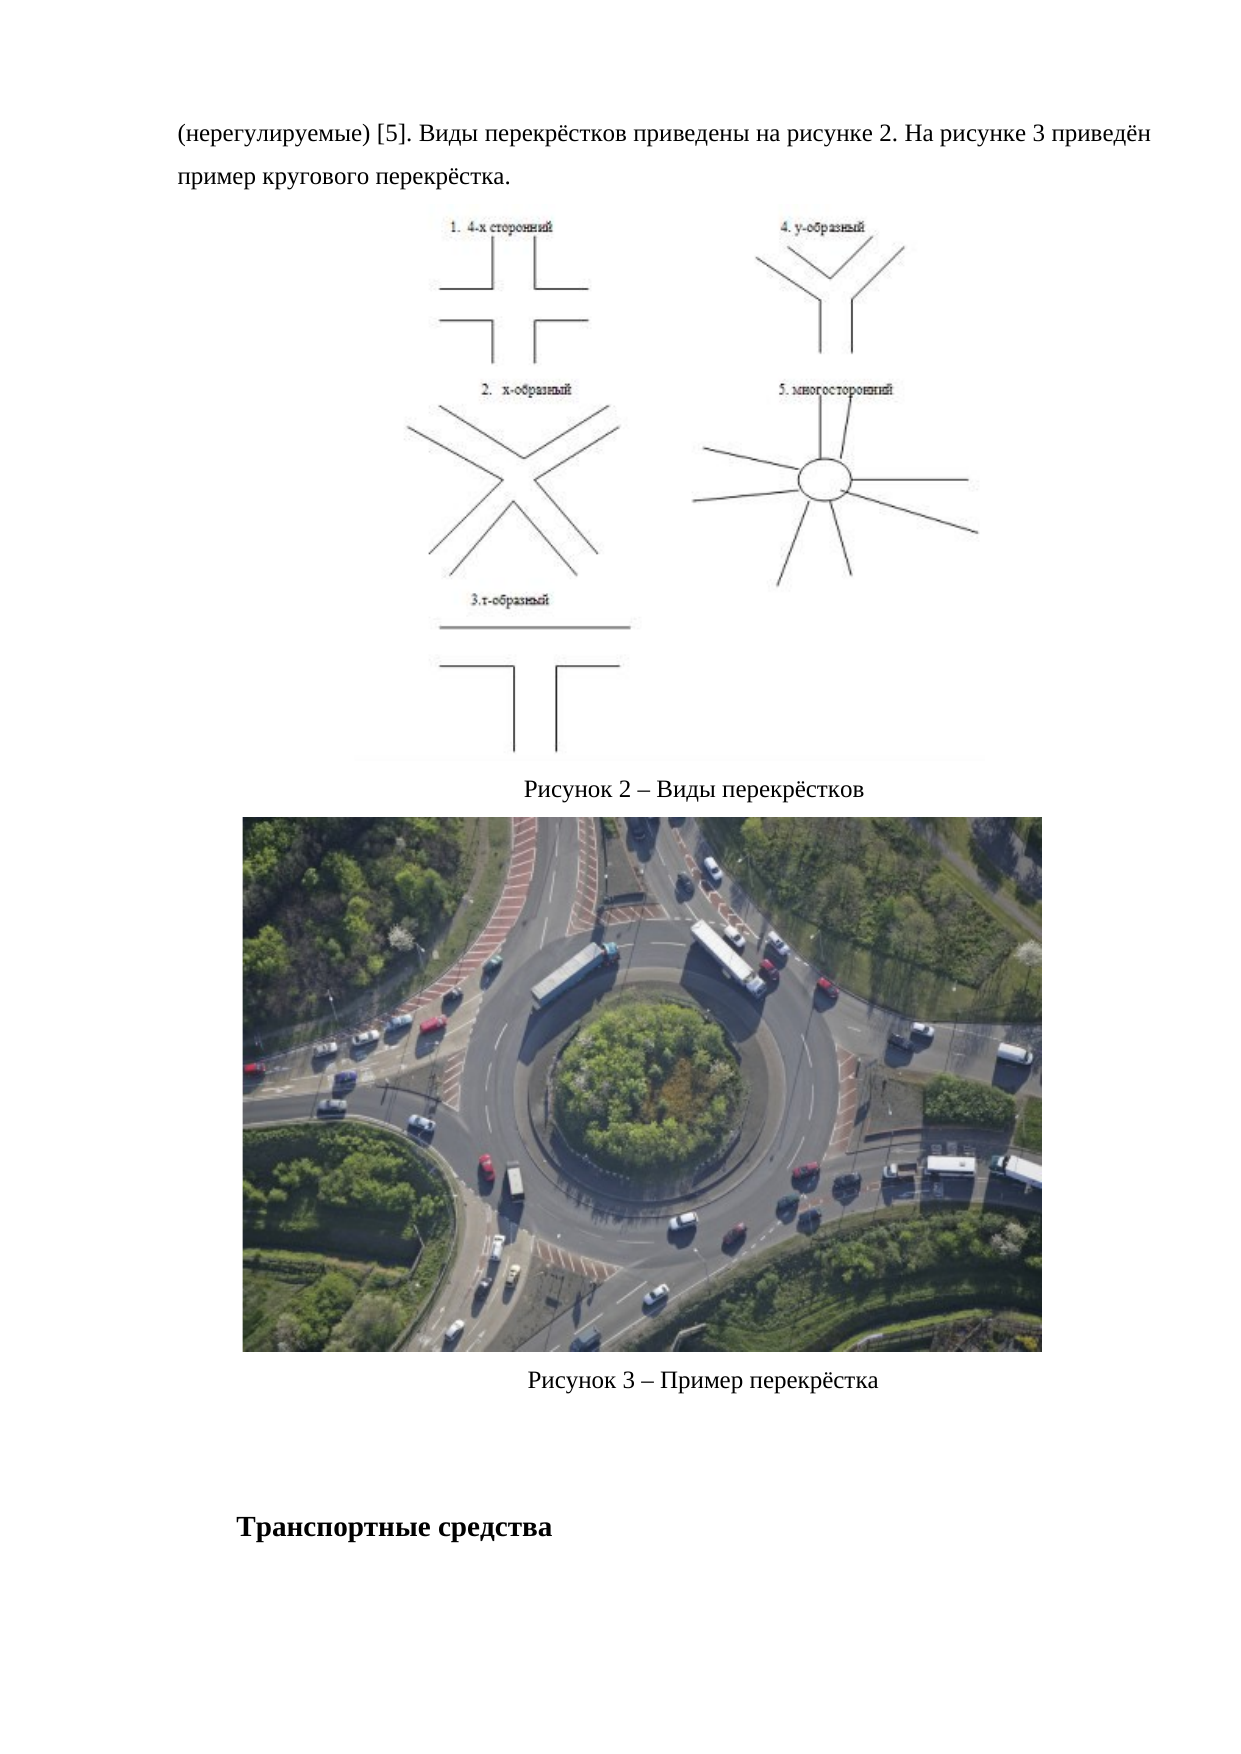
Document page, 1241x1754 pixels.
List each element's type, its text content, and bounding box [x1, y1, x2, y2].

picture [242, 817, 1042, 1352]
list Рисунок 3 – Пример перекрёстка [254, 1366, 1152, 1394]
picture [354, 204, 985, 761]
text Рисунок 2 – Виды перекрёстков [177, 774, 1152, 803]
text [177, 118, 1152, 190]
list Транспортные средства [177, 1509, 1152, 1542]
